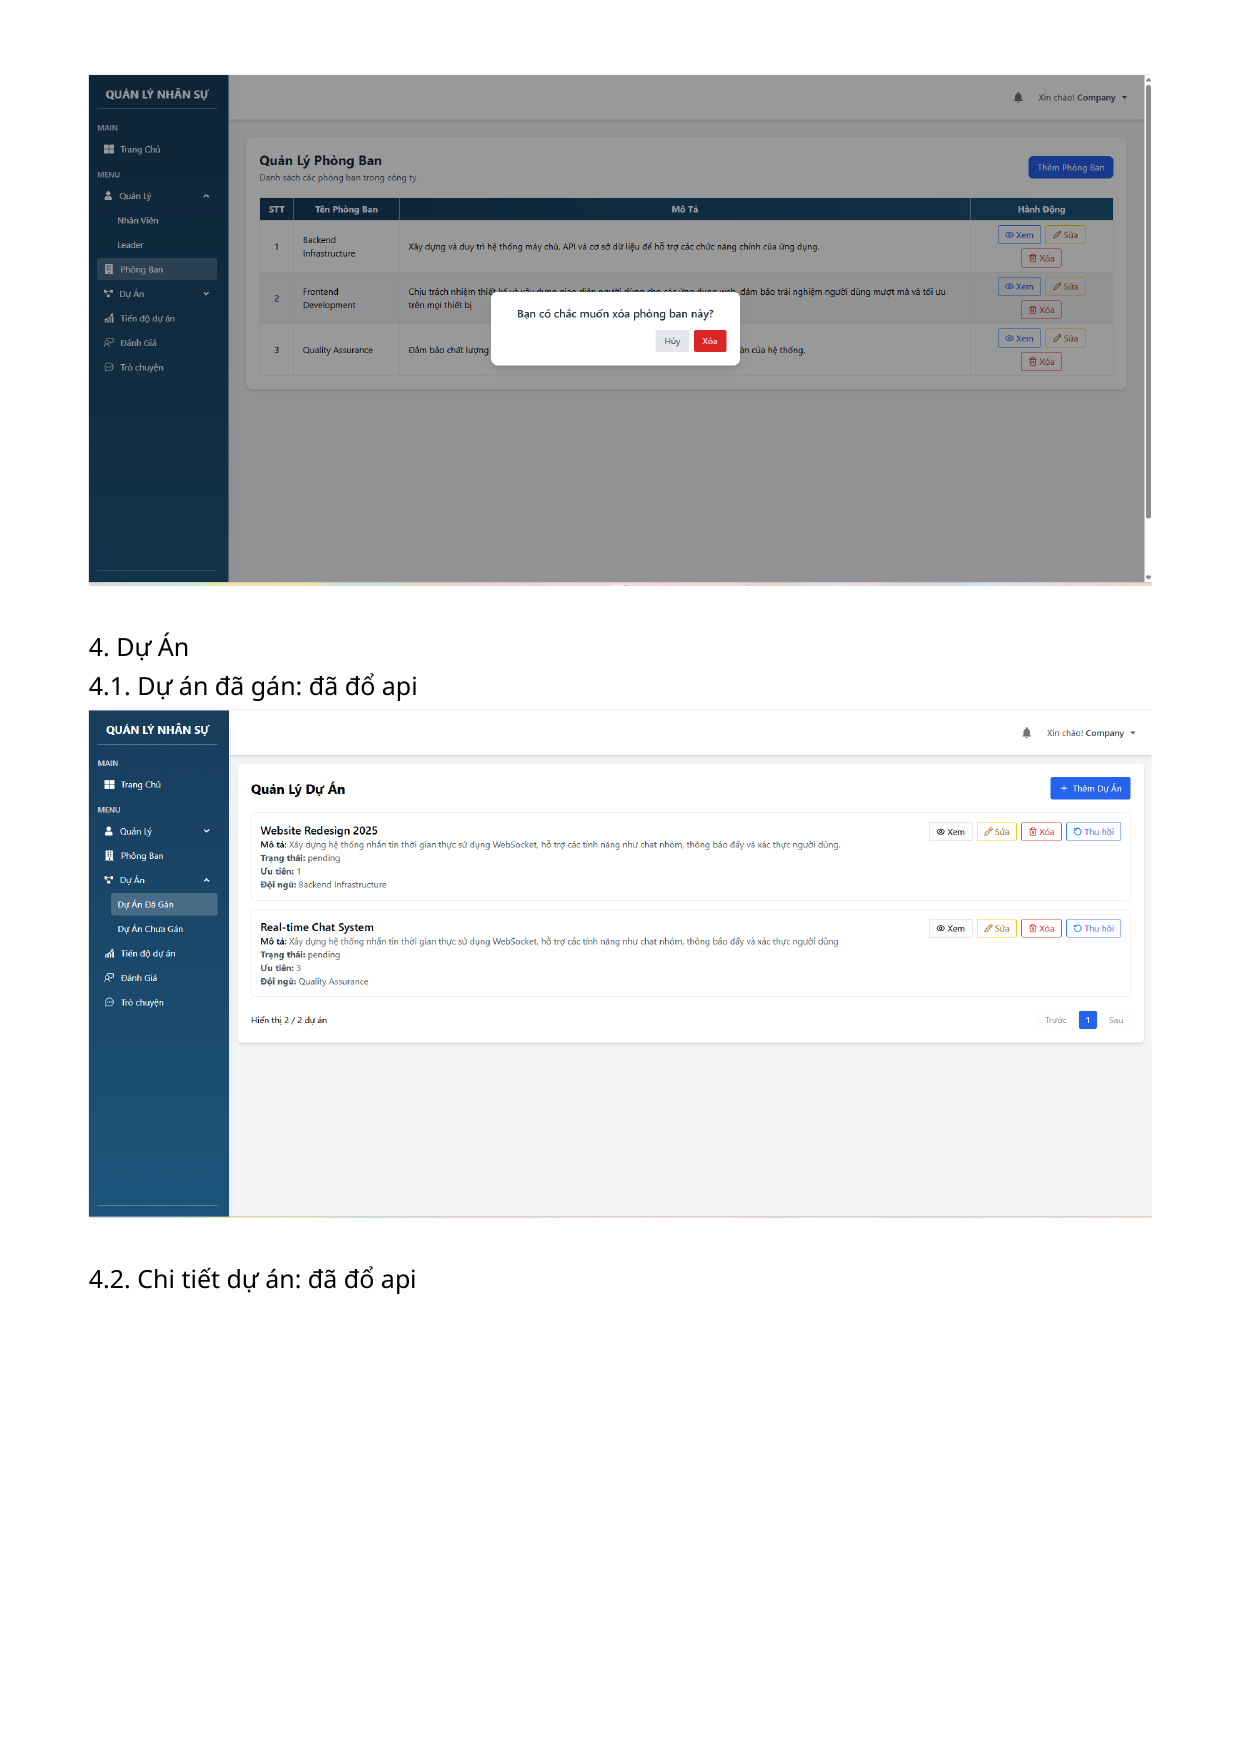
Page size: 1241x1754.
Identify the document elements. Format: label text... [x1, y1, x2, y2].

text 4.1. Dự án đã gán: đã đổ api [89, 669, 1152, 703]
text 4.2. Chi tiết dự án: đã đổ api [89, 1262, 1152, 1296]
text 4. Dự Án [89, 630, 1152, 664]
picture [88, 73, 1152, 586]
picture [88, 708, 1152, 1218]
